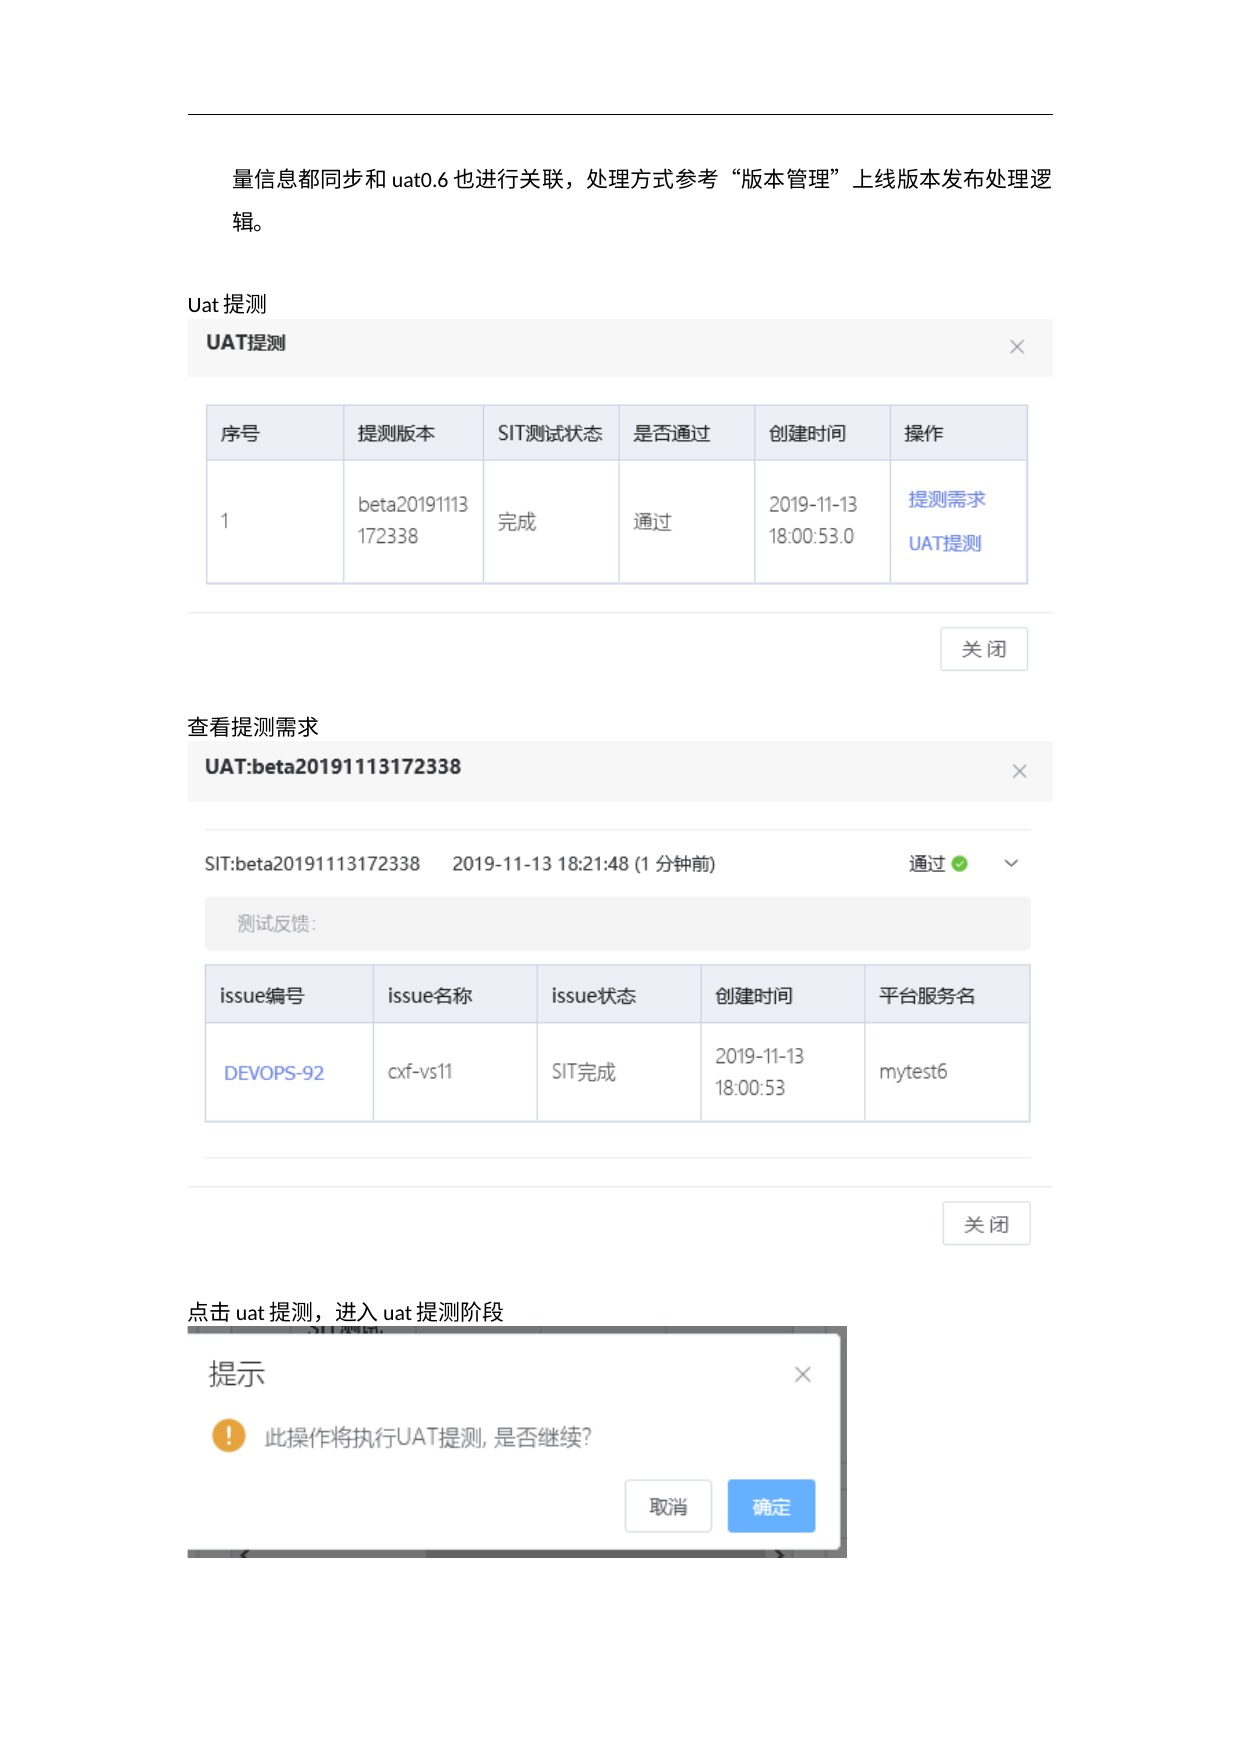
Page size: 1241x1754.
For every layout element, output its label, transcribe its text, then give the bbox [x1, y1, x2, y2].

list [187, 162, 1053, 237]
text 查看提测需求 [187, 709, 1053, 741]
text Uat提测 [187, 287, 1053, 319]
picture [187, 1326, 847, 1558]
text 点击uat提测，进入uat提测阶段 [187, 1294, 1053, 1327]
picture [187, 319, 1053, 674]
picture [187, 741, 1053, 1251]
